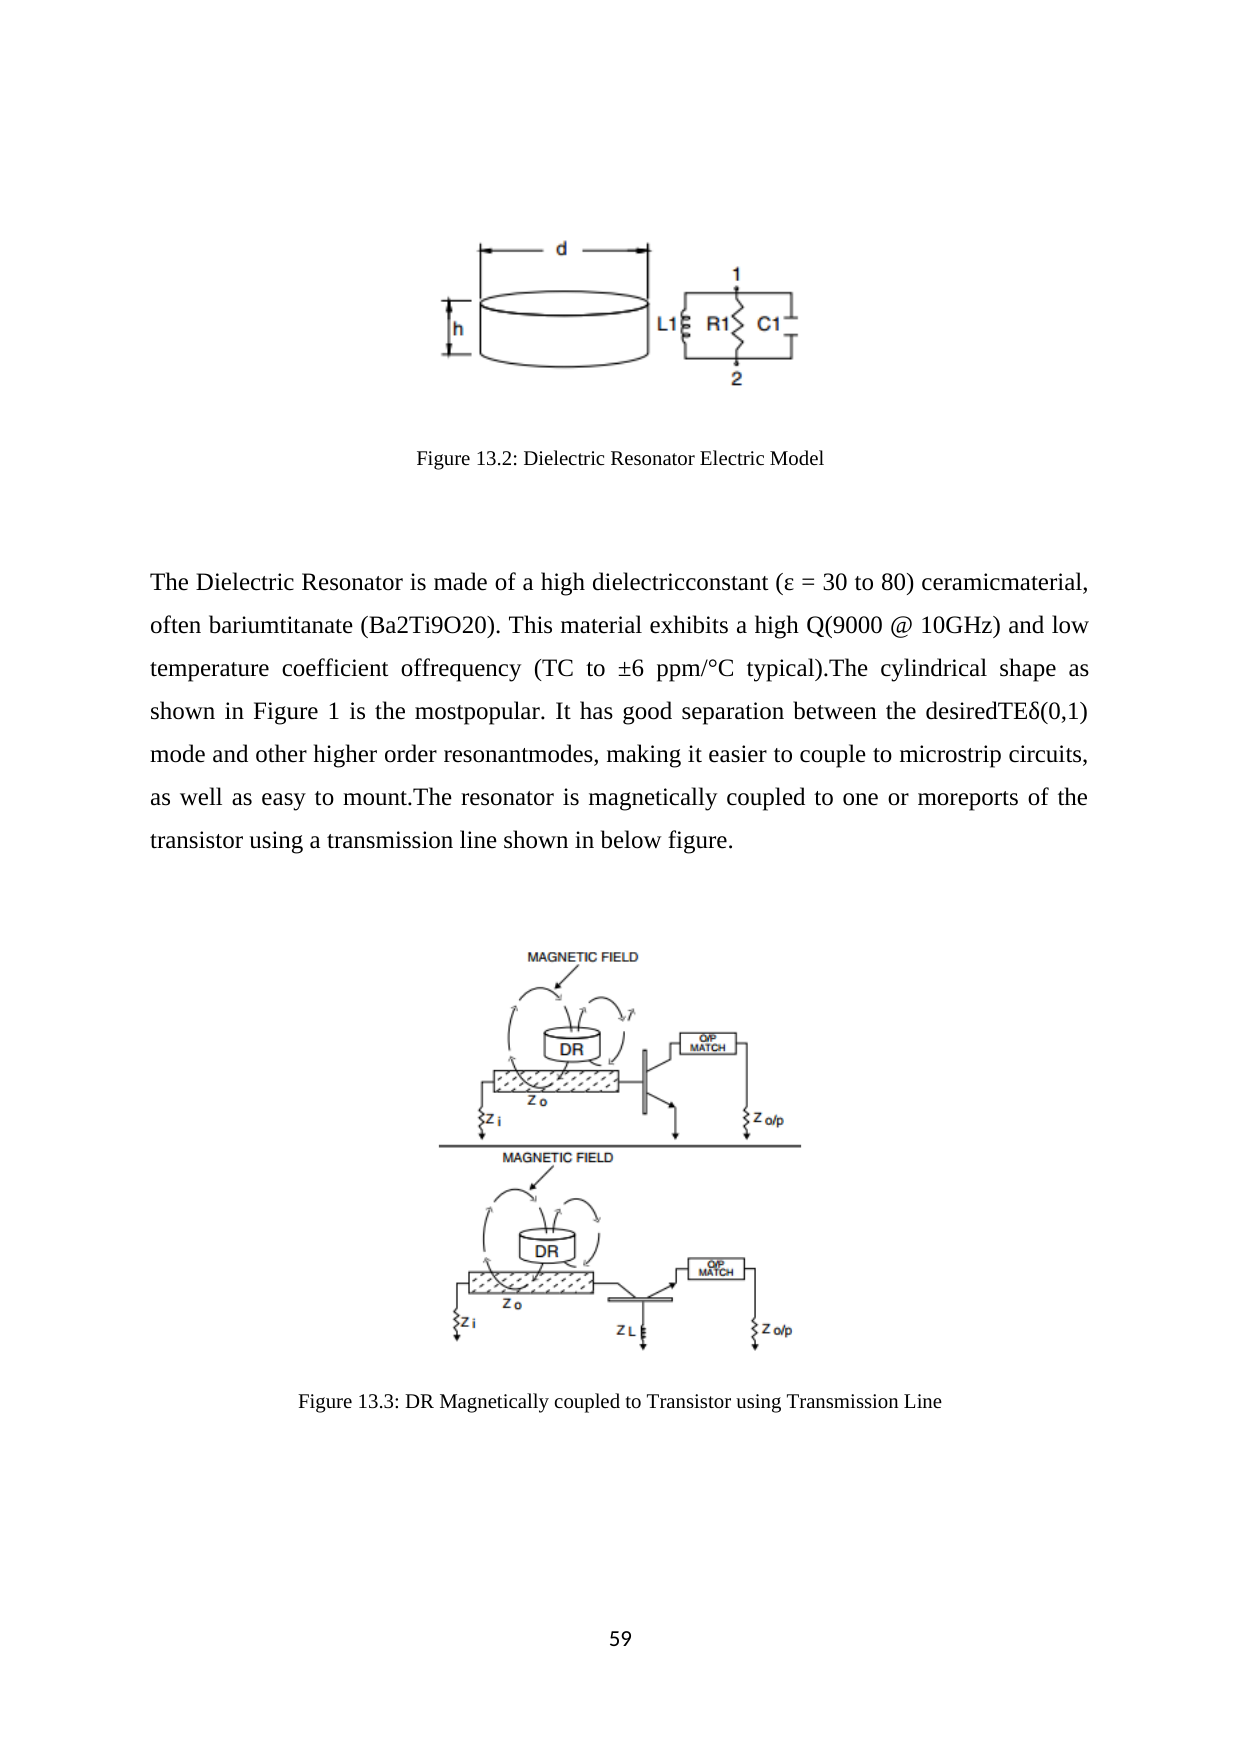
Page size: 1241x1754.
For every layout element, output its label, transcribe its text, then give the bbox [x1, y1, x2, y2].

text The Dielectric Resonator is made of a high dielectricconstant (ε = 30 to 80) ceramicmaterial, often bariumtitanate (Ba2Ti9O20). This material exhibits a high Q(9000 @ 10GHz) and low temperature coefficient offrequency (TC to ±6 ppm/°C typical).The cylindrical shape as shown in Figure 1 is the mostpopular. It has good separation between the desiredTEδ(0,1) mode and other higher order resonantmodes, making it easier to couple to microstrip circuits, as well as easy to mount.The resonator is magnetically coupled to one or moreports of the transistor using a transmission line shown in below figure. [150, 567, 1090, 854]
text Figure 13.2: Dielectric Resonator Electric Model [150, 446, 1090, 470]
picture [438, 952, 802, 1354]
text Figure 13.3: DR Magnetically coupled to Transistor using Transmission Line [150, 1389, 1090, 1413]
picture [405, 212, 835, 411]
